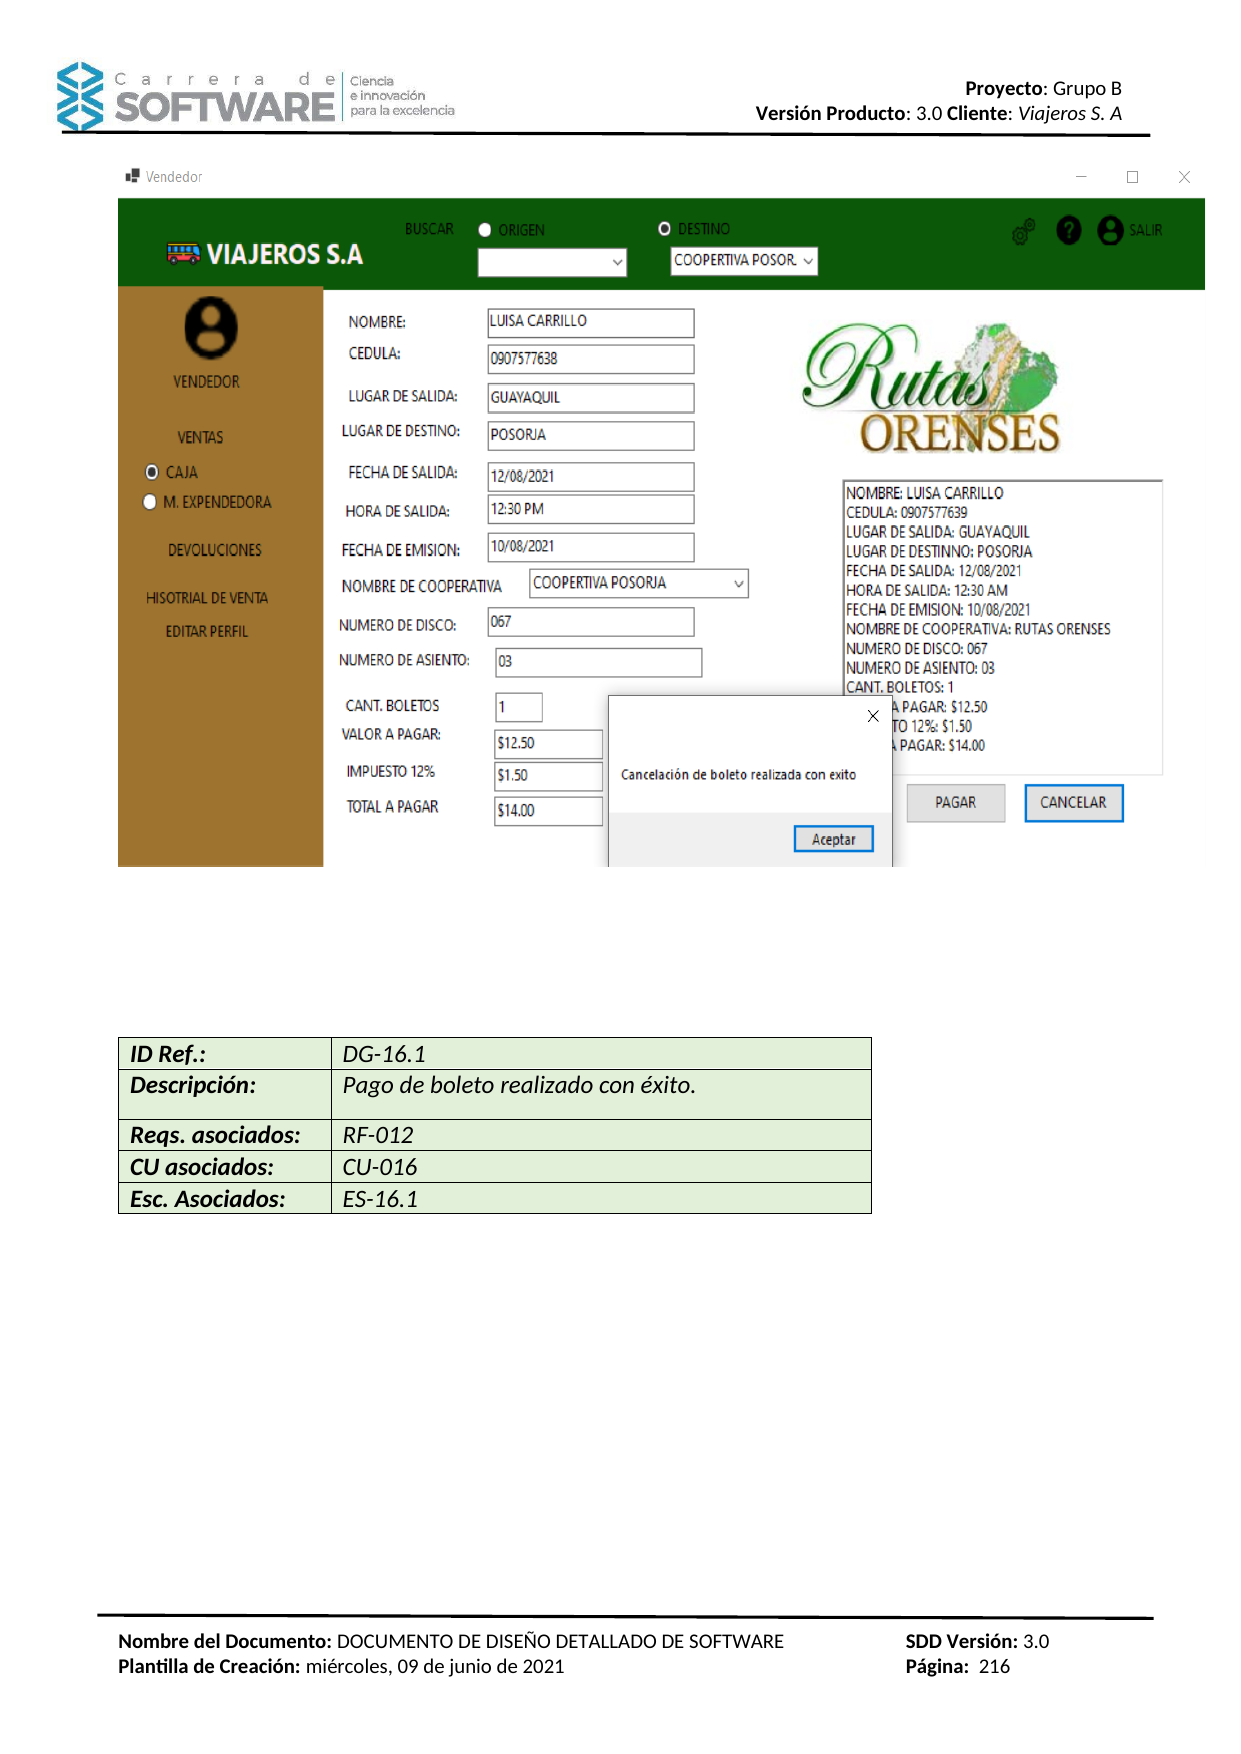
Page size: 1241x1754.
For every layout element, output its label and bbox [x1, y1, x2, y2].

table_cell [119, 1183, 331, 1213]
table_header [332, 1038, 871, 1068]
picture [118, 160, 1206, 867]
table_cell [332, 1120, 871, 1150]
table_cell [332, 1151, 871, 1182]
picture [46, 46, 461, 154]
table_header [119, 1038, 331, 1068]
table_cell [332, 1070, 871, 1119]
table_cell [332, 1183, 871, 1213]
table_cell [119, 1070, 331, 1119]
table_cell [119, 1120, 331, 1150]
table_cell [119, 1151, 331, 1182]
